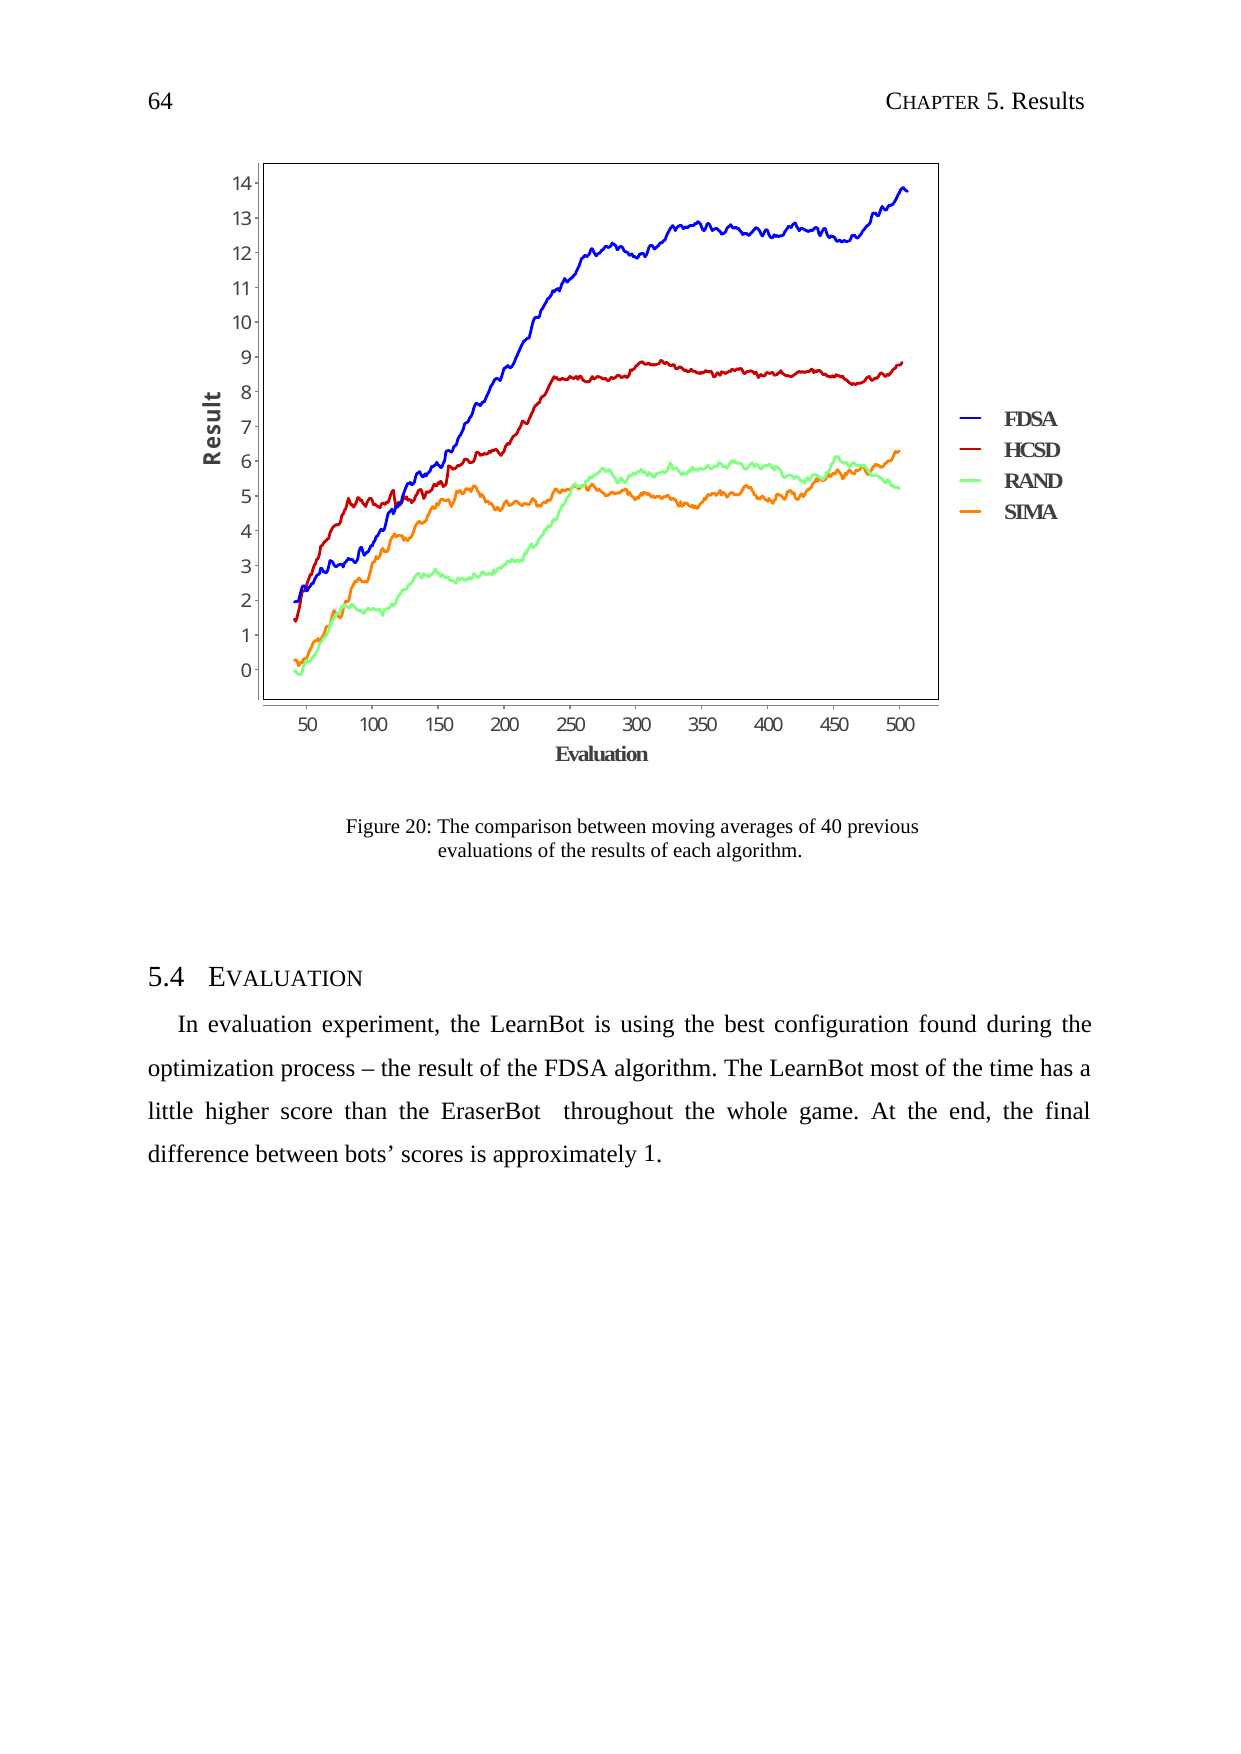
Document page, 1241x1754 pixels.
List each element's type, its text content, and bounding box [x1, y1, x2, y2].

text Figure 20: The comparison between moving averages of 40 previous evaluations of the results of each algorithm. [148, 814, 1093, 862]
text In evaluation experiment, the LearnBot is using the best configuration found during the optimization process – the result of the FDSA algorithm. The LearnBot most of the time has a little higher score than the EraserBot throughout the whole game. At the end, the final difference between bots’ scores is approximately . [148, 1009, 1093, 1168]
subtitle Evaluation [148, 959, 1093, 993]
